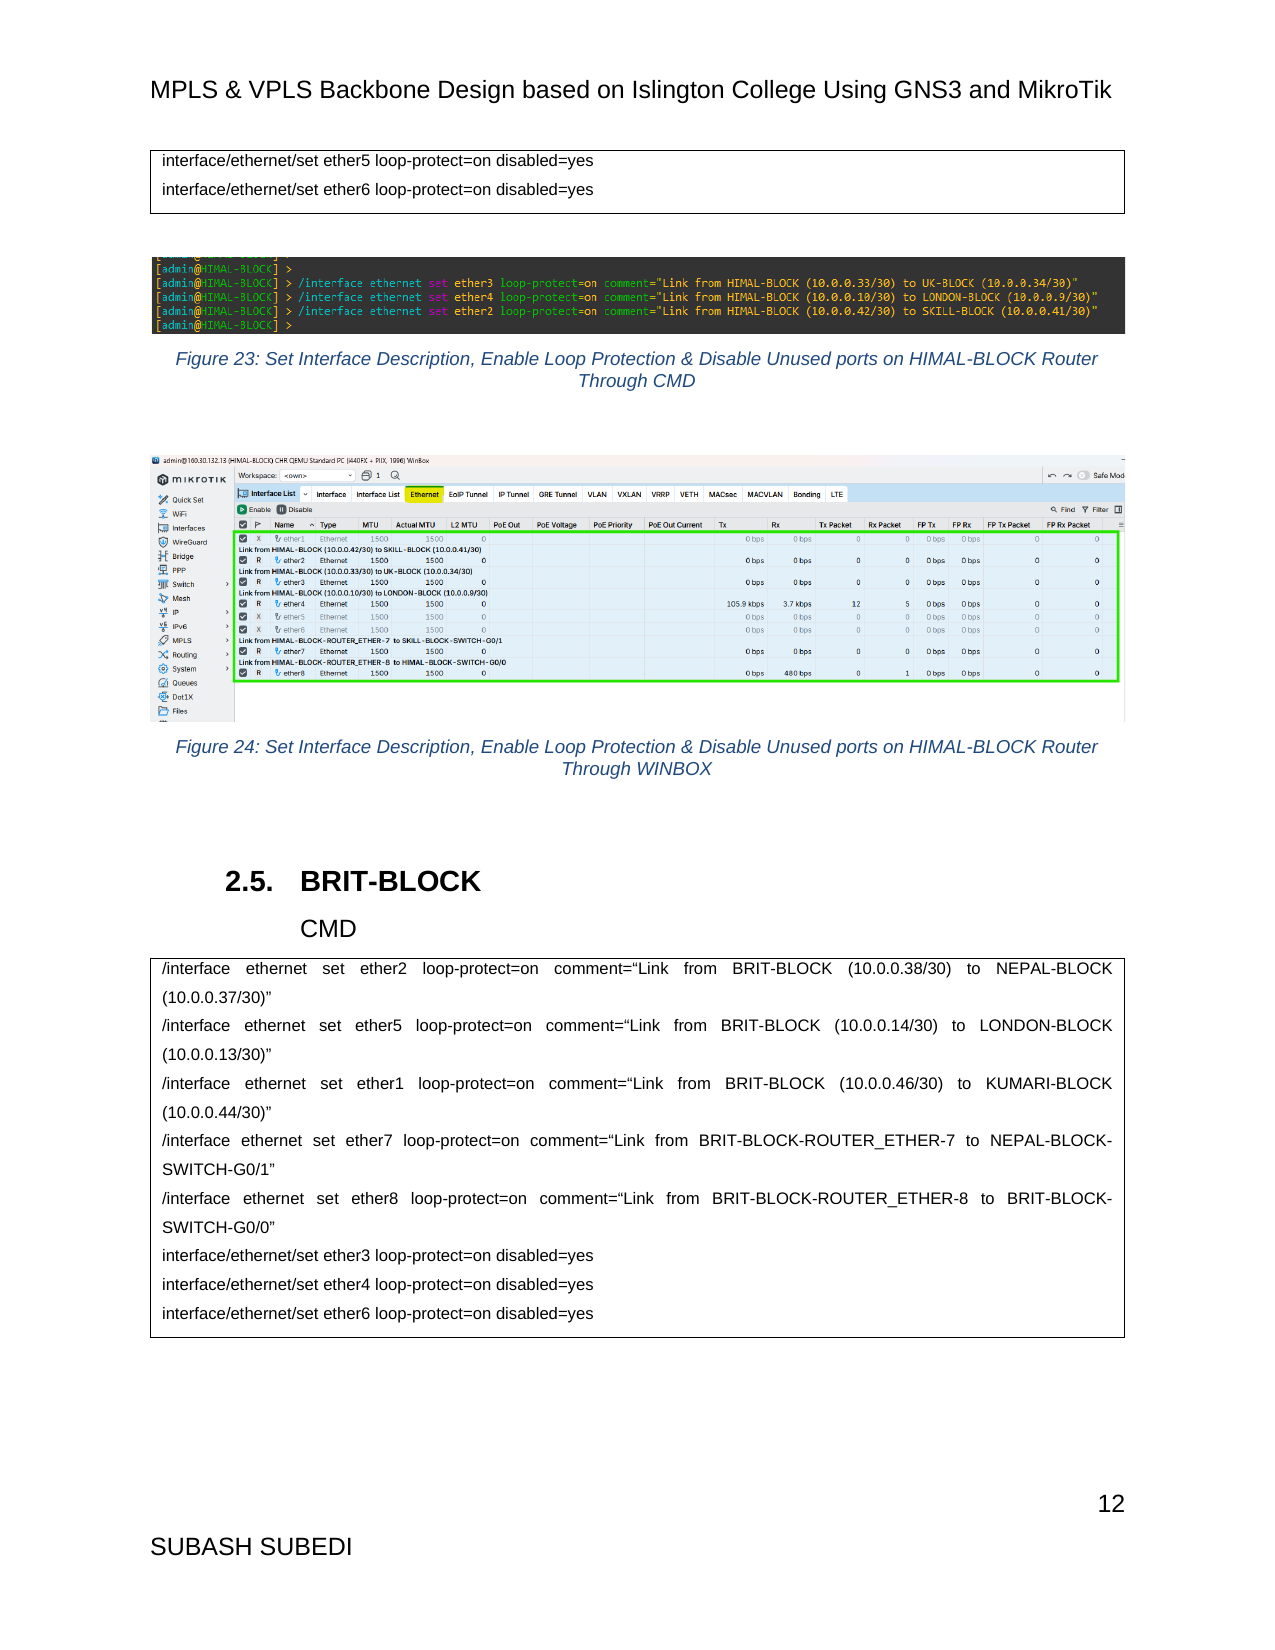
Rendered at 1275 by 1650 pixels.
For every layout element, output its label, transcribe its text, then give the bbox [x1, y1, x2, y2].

text CMD [300, 914, 1125, 943]
text Figure 24: Set Interface Description, Enable Loop Protection & Disable Unused ports on HIMAL-BLOCK Router Through WINBOX [150, 736, 1125, 779]
picture [150, 257, 1125, 334]
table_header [151, 151, 1124, 213]
picture [150, 455, 1125, 722]
text Figure 23: Set Interface Description, Enable Loop Protection & Disable Unused ports on HIMAL-BLOCK Router Through CMD [150, 348, 1125, 391]
subtitle BRIT-BLOCK [225, 864, 1125, 898]
table_header /interface ethernet set ether2 loop-protect=on comment=“Link from BRIT-BLOCK (10.0.0.38/30) to NEPAL-BLOCK (10.0.0.37/30)” /interface ethernet set ether5 loop-protect=on comment=“Link from BRIT-BLOCK (10.0.0.14/30) to LONDON-BLOCK (10.0.0.13/30)” /interface ethernet set ether1 loop-protect=on comment=“Link from BRIT-BLOCK (10.0.0.46/30) to KUMARI-BLOCK (10.0.0.44/30)” /interface ethernet set ether7 loop-protect=on comment=“Link from BRIT-BLOCK-ROUTER_ETHER-7 to NEPAL-BLOCK-SWITCH-G0/1” /interface ethernet set ether8 loop-protect=on comment=“Link from BRIT-BLOCK-ROUTER_ETHER-8 to BRIT-BLOCK-SWITCH-G0/0” interface/ethernet/set ether3 loop-protect=on disabled=yes interface/ethernet/set ether4 loop-protect=on disabled=yes interface/ethernet/set ether6 loop-protect=on disabled=yes [151, 959, 1124, 1337]
